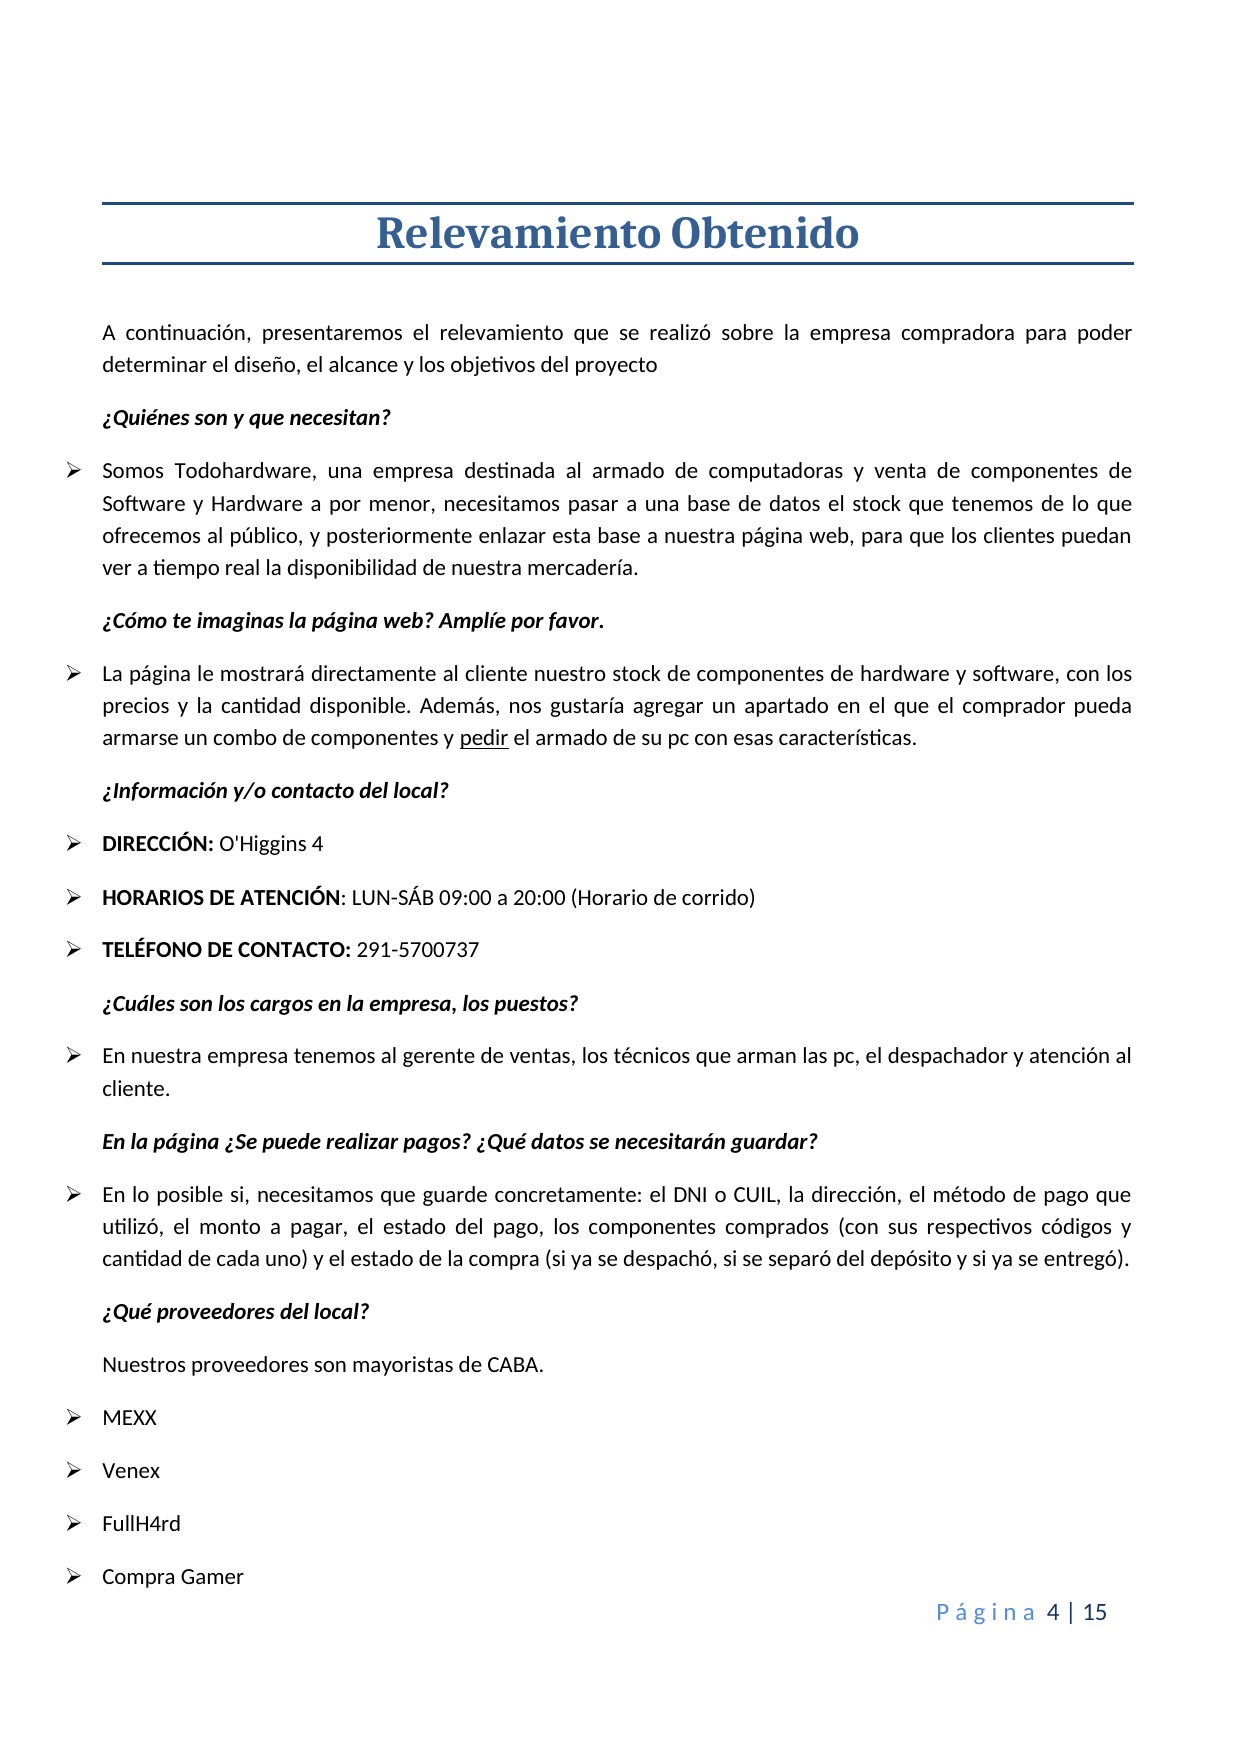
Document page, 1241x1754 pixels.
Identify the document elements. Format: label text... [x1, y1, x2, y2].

text ¿Información y/o contacto del local? [102, 777, 1134, 804]
list TELÉFONO DE CONTACTO: 291-5700737 [64, 936, 1134, 964]
text ¿Qué proveedores del local? [102, 1297, 1134, 1325]
list DIRECCIÓN: O'Higgins 4 [64, 829, 1134, 858]
list MEXX [64, 1403, 1134, 1431]
list HORARIOS DE ATENCIÓN: LUN-SÁB 09:00 a 20:00 (Horario de corrido) [64, 883, 1134, 911]
text A continuación, presentaremos el relevamiento que se realizó sobre la empresa compradora para poder determinar el diseño, el alcance y los objetivos del proyecto [102, 318, 1134, 378]
subtitle Relevamiento Obtenido [102, 205, 1134, 262]
list FullH4rd [64, 1509, 1134, 1537]
list En nuestra empresa tenemos al gerente de ventas, los técnicos que arman las pc, el despachador y atención al cliente. [64, 1042, 1134, 1102]
text ¿Cuáles son los cargos en la empresa, los puestos? [102, 989, 1134, 1017]
list En lo posible si, necesitamos que guarde concretamente: el DNI o CUIL, la dirección, el método de pago que utilizó, el monto a pagar, el estado del pago, los componentes comprados (con sus respectivos códigos y cantidad de cada uno) y el estado de la compra (si ya se despachó, si se separó del depósito y si ya se entregó). [64, 1180, 1134, 1272]
list Venex [64, 1456, 1134, 1484]
list Compra Gamer [64, 1562, 1134, 1590]
text Nuestros proveedores son mayoristas de CABA. [102, 1350, 1134, 1378]
text ¿Cómo te imaginas la página web? Amplíe por favor. [102, 606, 1134, 634]
text ¿Quiénes son y que necesitan? [102, 403, 1134, 432]
list La página le mostrará directamente al cliente nuestro stock de componentes de hardware y software, con los precios y la cantidad disponible. Además, nos gustaría agregar un apartado en el que el comprador pueda armarse un combo de componentes y pedir el armado de su pc con esas características. [64, 659, 1134, 752]
list Somos Todohardware, una empresa destinada al armado de computadoras y venta de componentes de Software y Hardware a por menor, necesitamos pasar a una base de datos el stock que tenemos de lo que ofrecemos al público, y posteriormente enlazar esta base a nuestra página web, para que los clientes puedan ver a tiempo real la disponibilidad de nuestra mercadería. [64, 457, 1134, 581]
text En la página ¿Se puede realizar pagos? ¿Qué datos se necesitarán guardar? [102, 1127, 1134, 1155]
